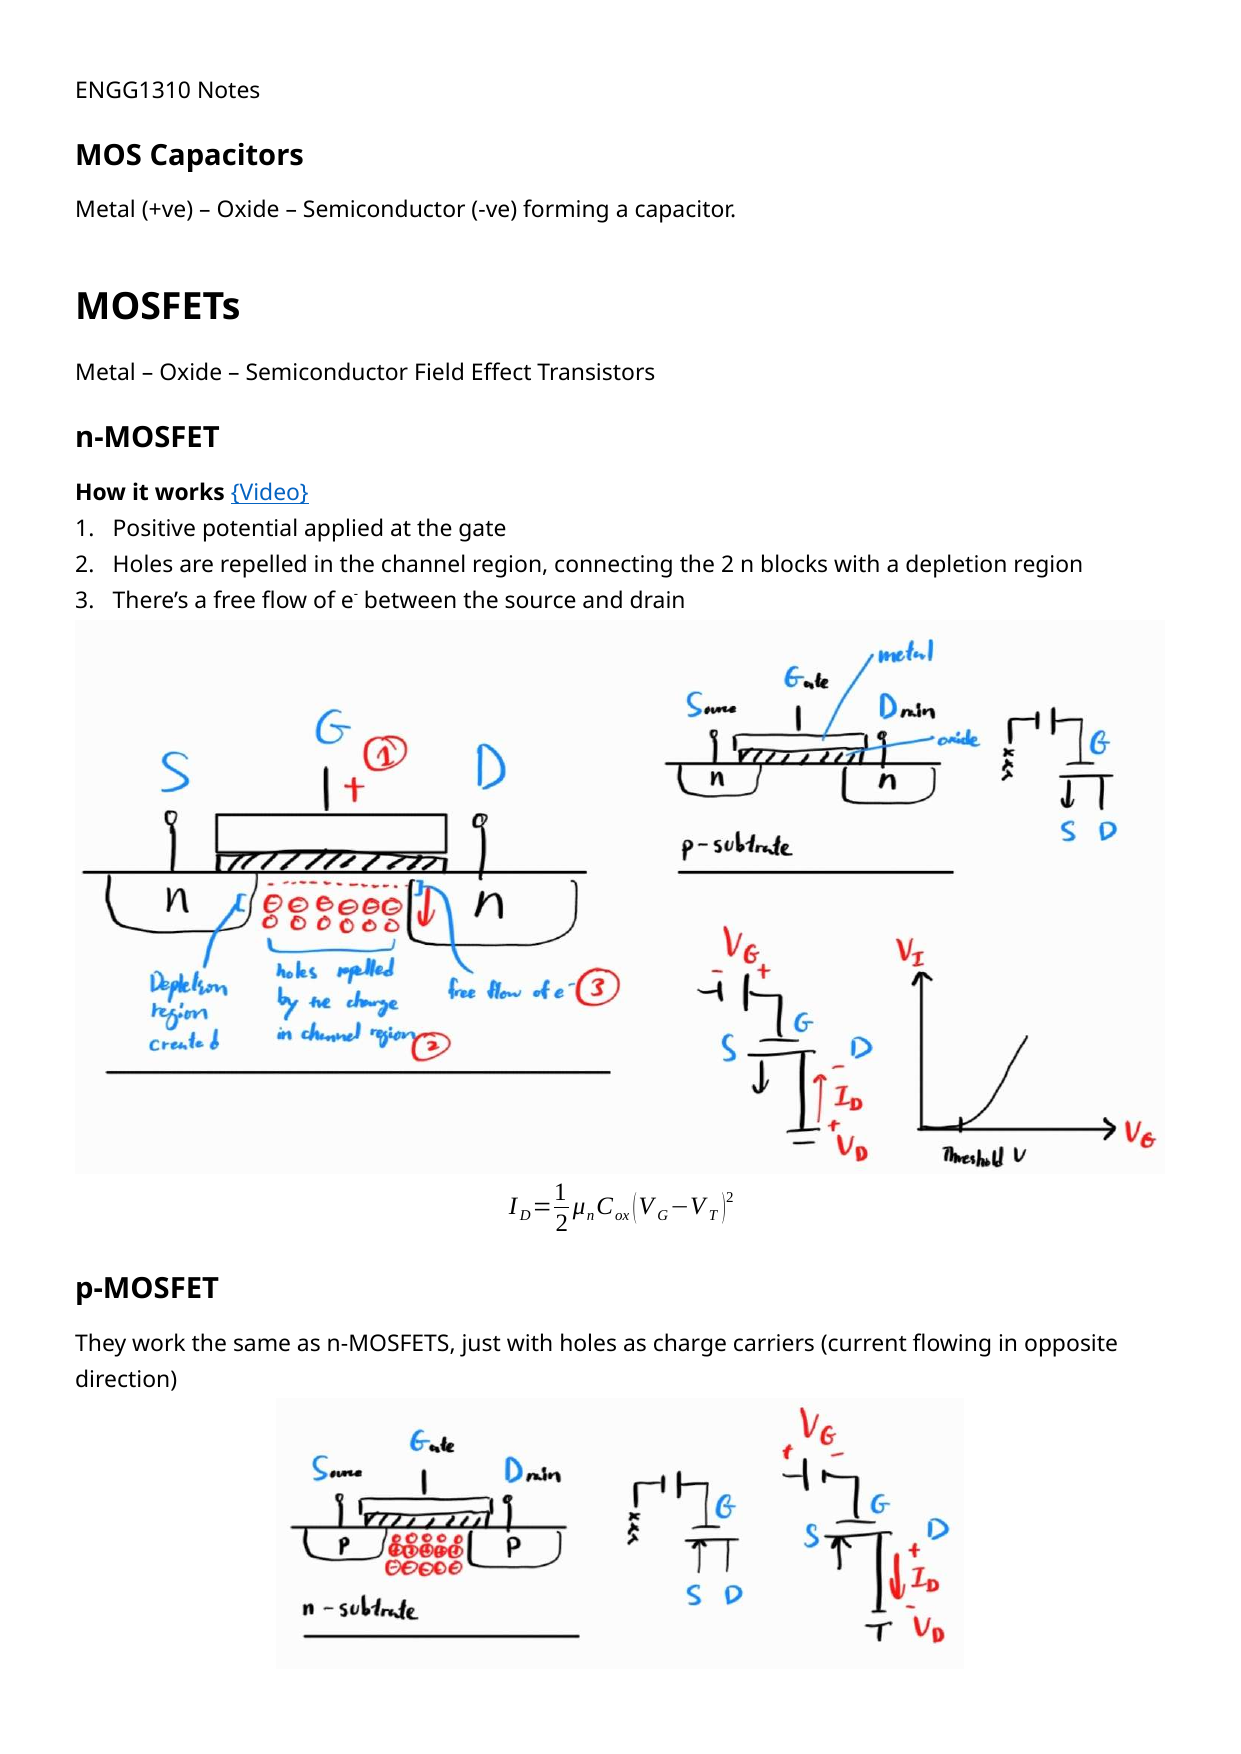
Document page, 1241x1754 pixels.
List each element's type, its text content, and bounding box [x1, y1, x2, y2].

subtitle MOS Capacitors [75, 134, 1165, 173]
text Metal – Oxide – Semiconductor Field Effect Transistors [75, 356, 1165, 387]
text Metal (+ve) – Oxide – Semiconductor (-ve) forming a capacitor. [75, 193, 1165, 224]
subtitle MOSFETs [75, 279, 1165, 330]
list There’s a free flow of e- between the source and drain [75, 584, 1165, 615]
list Positive potential applied at the gate [75, 512, 1165, 543]
subtitle n-MOSFET [75, 417, 1165, 456]
text How it works {Video} [75, 476, 1165, 507]
picture [276, 1398, 964, 1669]
picture [75, 620, 1166, 1174]
text They work the same as n-MOSFETS, just with holes as charge carriers (current flowing in opposite direction) [75, 1327, 1165, 1394]
subtitle p-MOSFET [75, 1267, 1165, 1307]
list Holes are repelled in the channel region, connecting the 2 n blocks with a depletion region [75, 548, 1165, 579]
